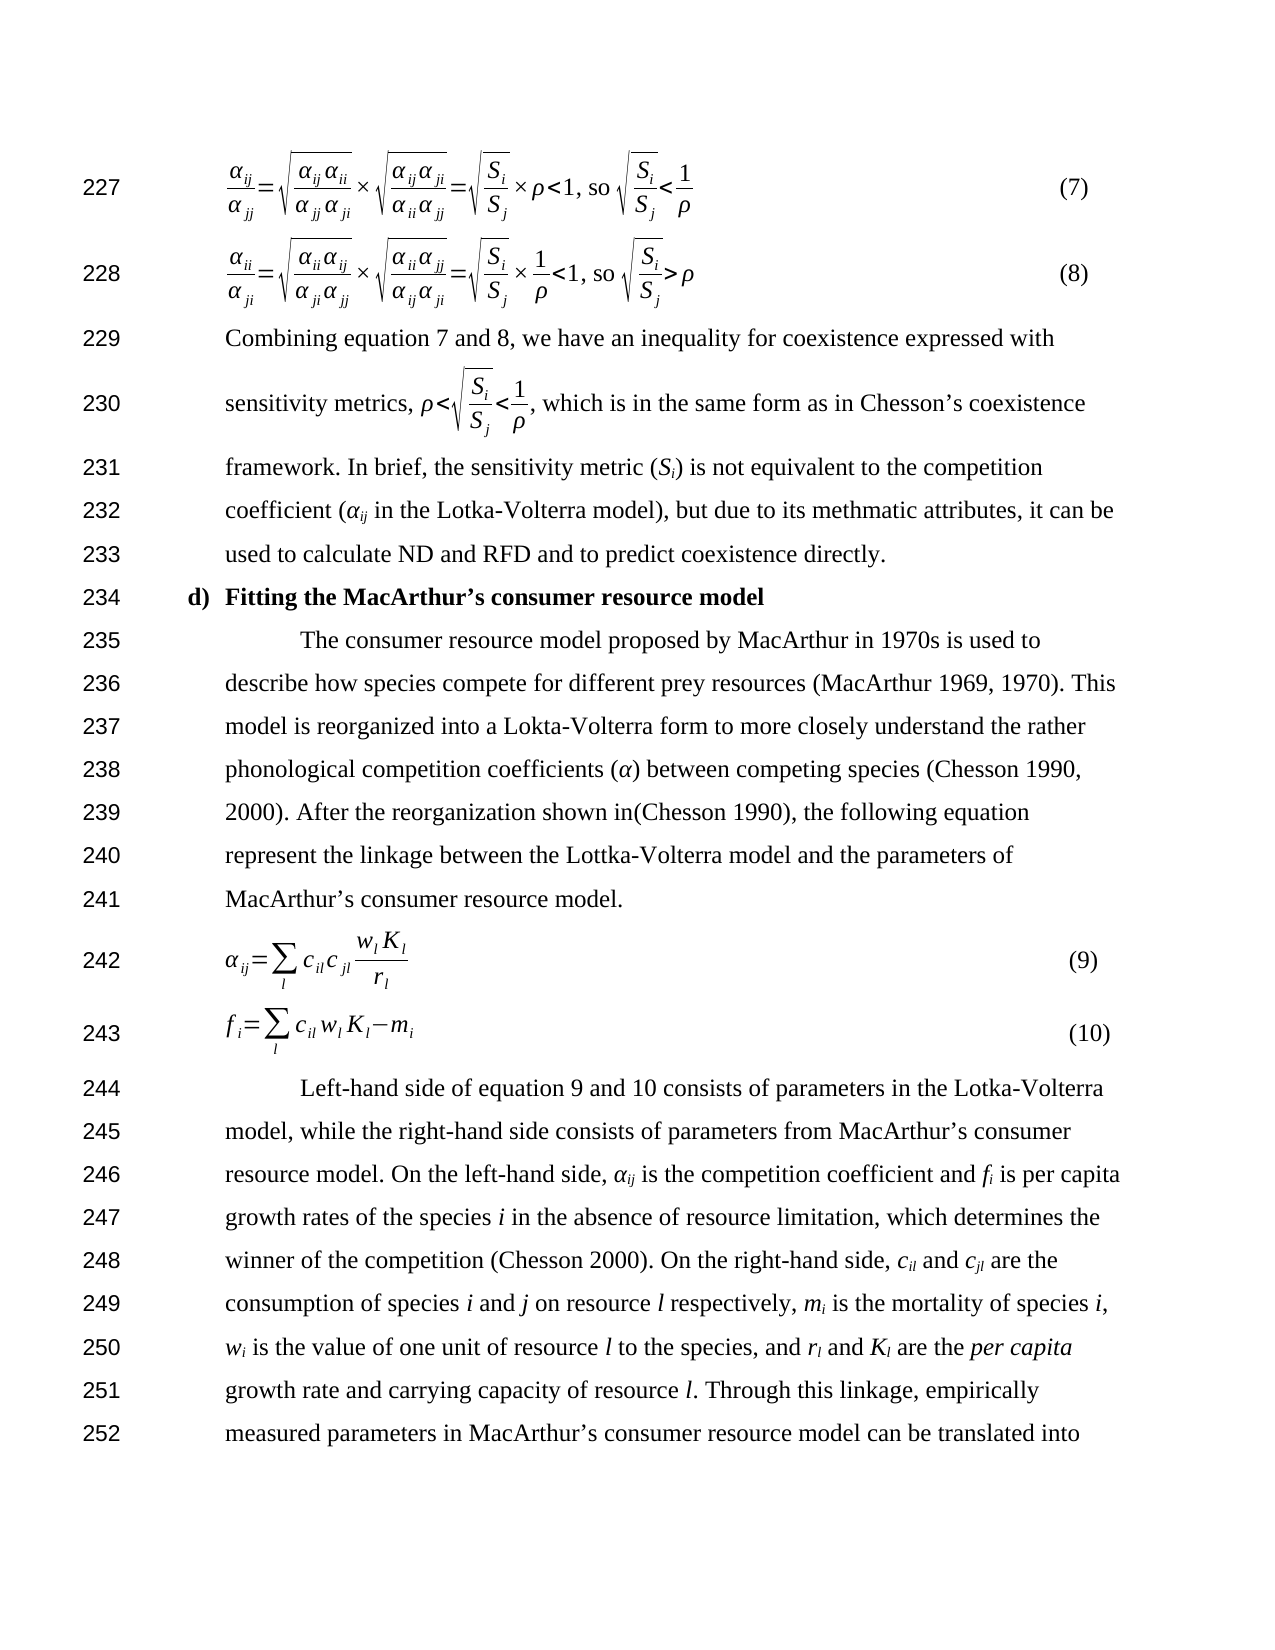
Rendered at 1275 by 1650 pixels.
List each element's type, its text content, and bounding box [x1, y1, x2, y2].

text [225, 1073, 1125, 1447]
text , so (8) [150, 236, 1125, 308]
text (10) [225, 1008, 1125, 1058]
text (9) [225, 927, 1125, 993]
text , so (7) [150, 150, 1125, 222]
list Fitting the MacArthur’s consumer resource model [187, 582, 1125, 611]
text Combining equation 7 and 8, we have an inequality for coexistence expressed with sensitivity metrics, , which is in the same form as in Chesson’s coexistence framework. In brief, the sensitivity metric (Si) is not equivalent to the competition coefficient (αij in the Lotka-Volterra model), but due to its methmatic attributes, it can be used to calculate ND and RFD and to predict coexistence directly. [225, 323, 1125, 567]
text The consumer resource model proposed by MacArthur in 1970s is used to describe how species compete for different prey resources (MacArthur 1969, 1970). This model is reorganized into a Lokta-Volterra form to more closely understand the rather phonological competition coefficients (α) between competing species (Chesson 1990, 2000). After the reorganization shown in(Chesson 1990), the following equation represent the linkage between the Lottka-Volterra model and the parameters of MacArthur’s consumer resource model. [225, 625, 1125, 912]
